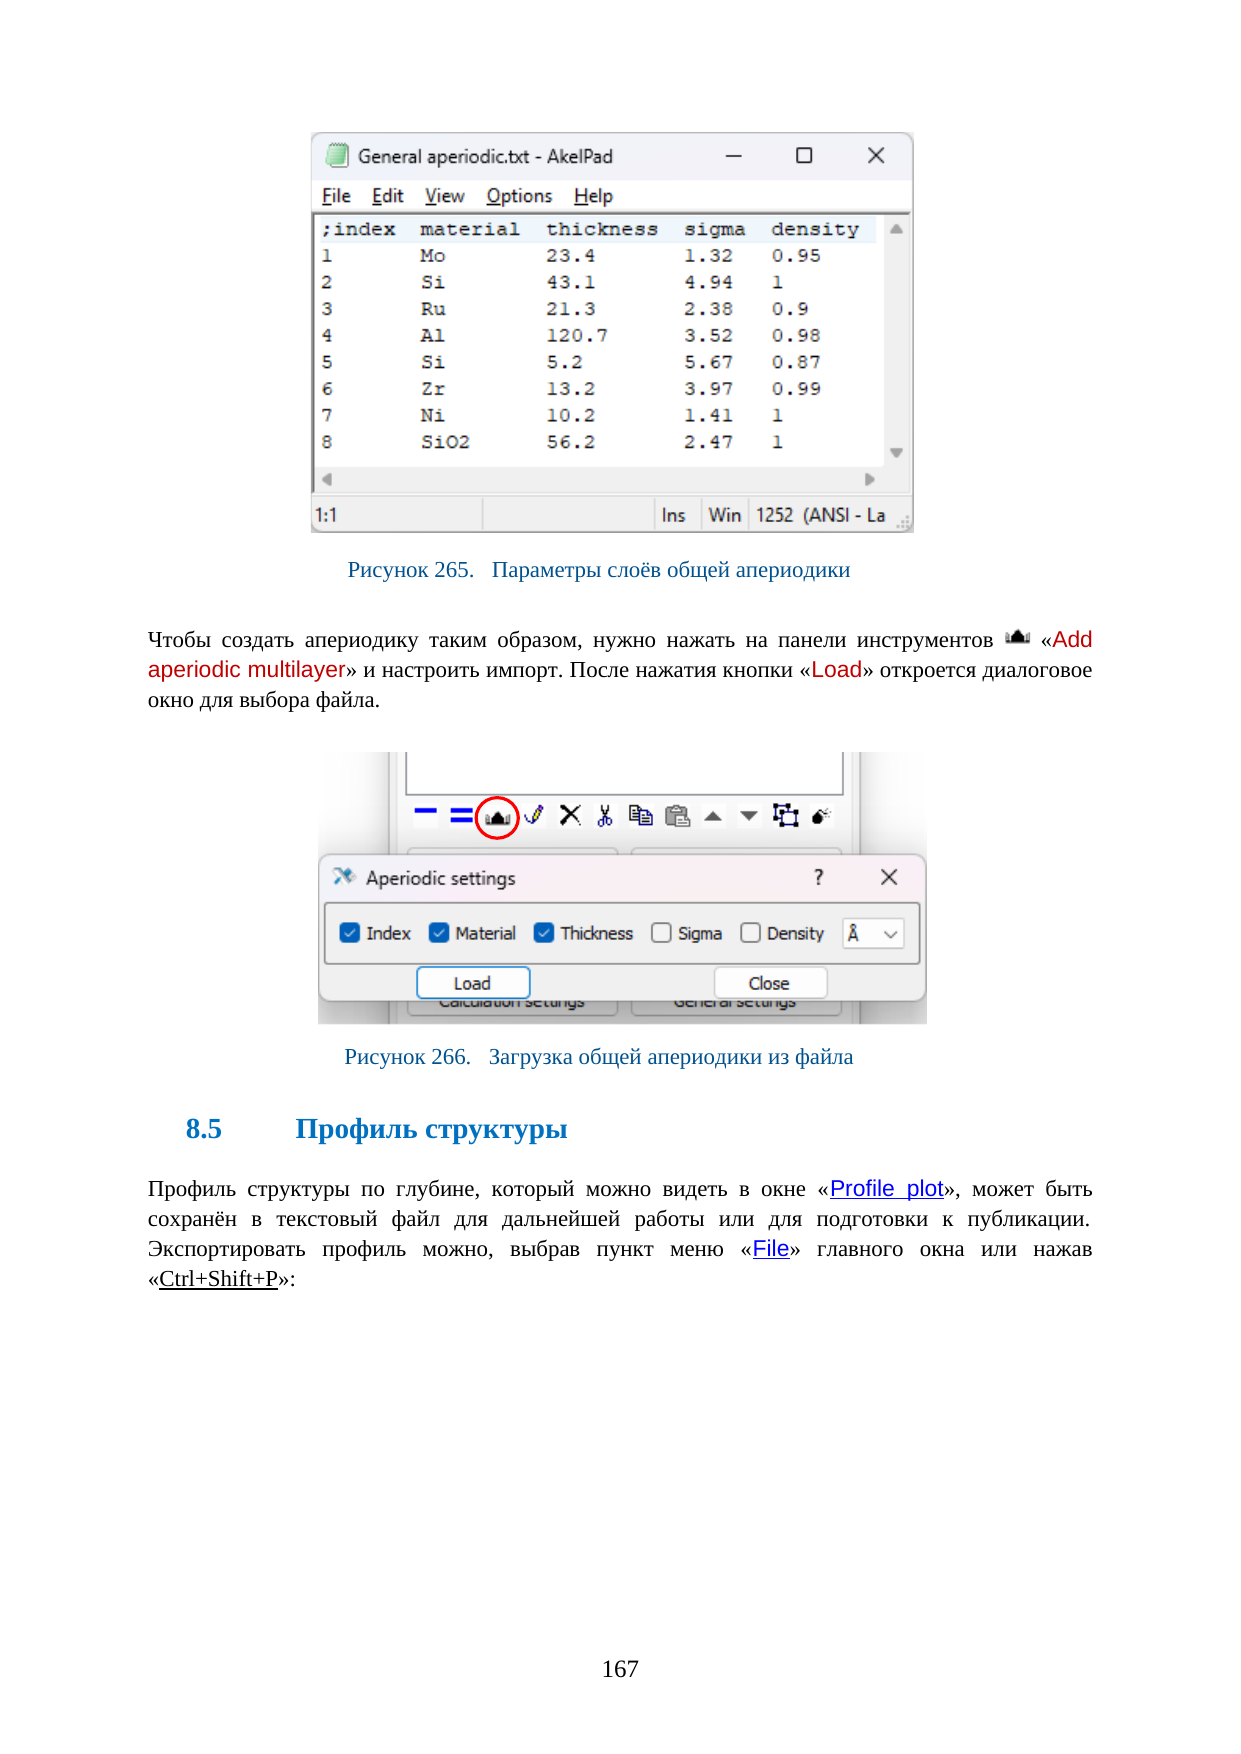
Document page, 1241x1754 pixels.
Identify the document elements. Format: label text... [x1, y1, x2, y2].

text Профиль структуры по глубине, который можно видеть в окне «Profile plot», может быть сохранён в текстовый файл для дальнейшей работы или для подготовки к публикации. Экспортировать профиль можно, выбрав пункт меню «File» главного окна или нажав «Ctrl+Shift+P»: [148, 1175, 1093, 1292]
picture [310, 132, 914, 533]
picture [1005, 623, 1031, 647]
text Чтобы создать апериодику таким образом, нужно нажать на панели инструментов «Add aperiodic multilayer» и настроить импорт. После нажатия кнопки «Load» откроется диалоговое окно для выбора файла. [148, 623, 1093, 712]
subtitle Профиль структуры [155, 1111, 1093, 1145]
picture [318, 752, 927, 1026]
